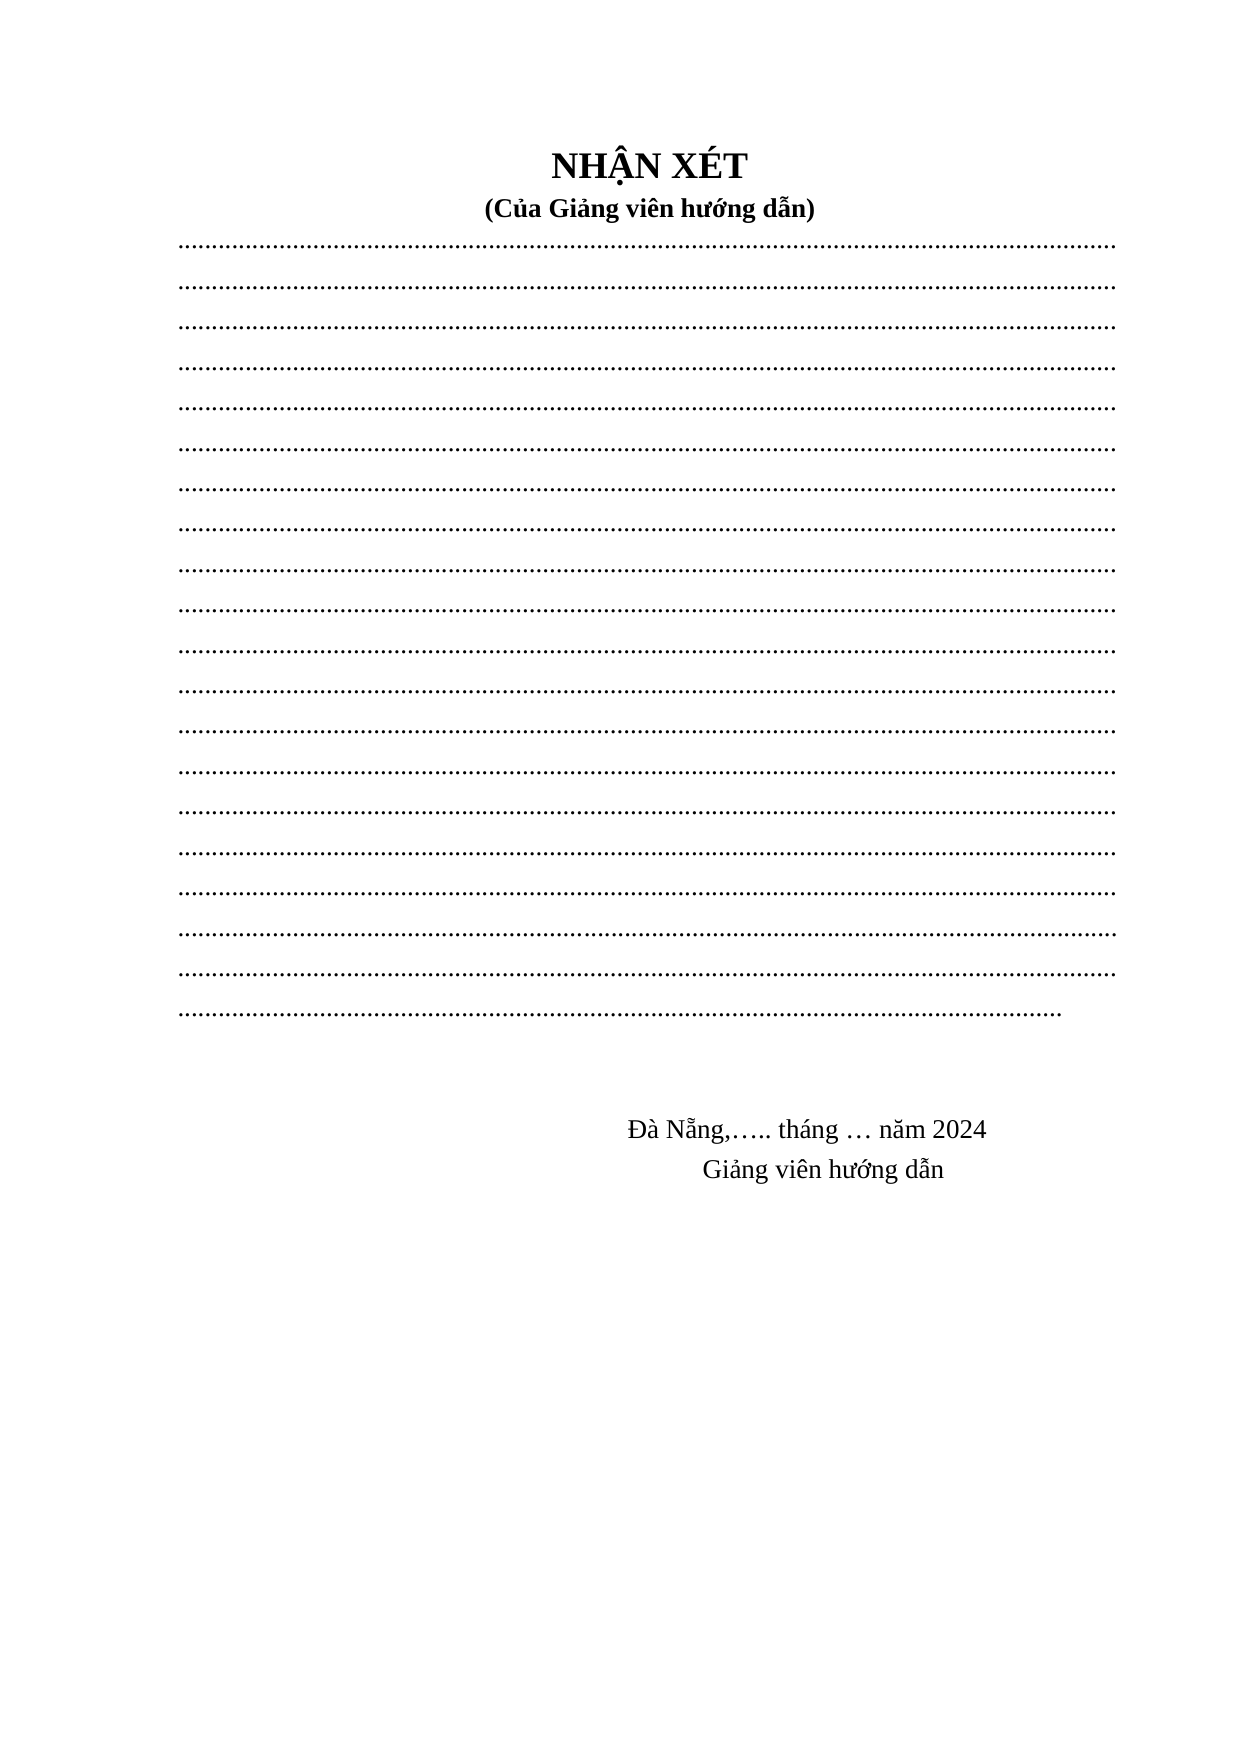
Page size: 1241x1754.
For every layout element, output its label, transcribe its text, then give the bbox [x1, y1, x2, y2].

text Đà Nẵng,….. tháng … năm 2024 [177, 1113, 1122, 1144]
subtitle NHẬN XÉT [177, 143, 1122, 186]
text Giảng viên hướng dẫn [177, 1153, 1122, 1184]
text (Của Giảng viên hướng dẫn) [177, 192, 1122, 224]
text .................................................................................................................................................................................................................................................................................................................................................................................................................................................................................................................................................................................................................................................................................................................................................................................................................................................................................................................................................................................................................................................................................................................................................................................................................................................................................................................................................................................................................................................................................................................................................................................................................................................................................................................................................................................................................................................................................................................................................................................................................................................................................................................................................................................................................................................................................................................................................................................................................................................................................................................................................................................................................................................................................................................................................................................................................................................................................... [177, 224, 1122, 1023]
